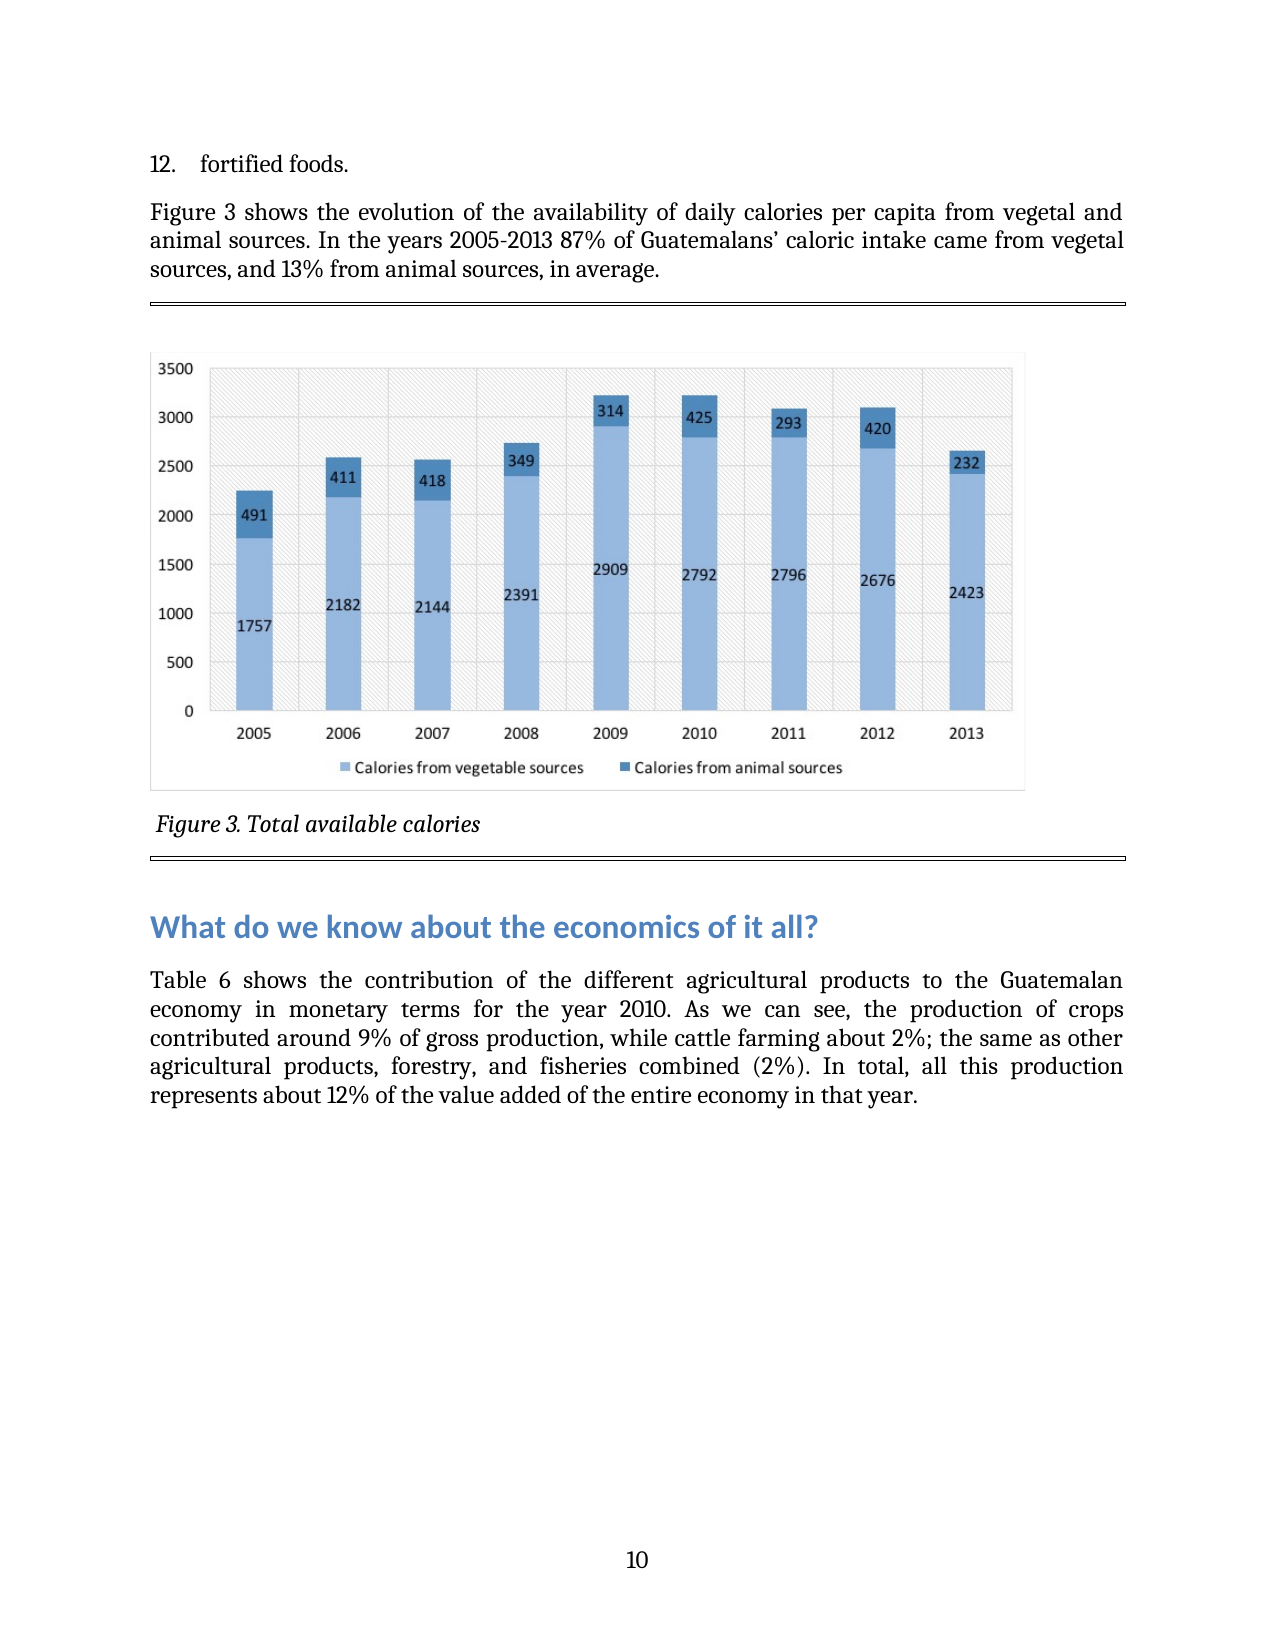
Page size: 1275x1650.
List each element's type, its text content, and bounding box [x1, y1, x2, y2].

text Figure 3 shows the evolution of the availability of daily calories per capita from vegetal and animal sources. In the years 2005-2013 87% of Guatemalans’ caloric intake came from vegetal sources, and 13% from animal sources, in average. [150, 197, 1125, 284]
subtitle What do we know about the economics of it all? [150, 907, 1125, 947]
list fortified foods. [150, 150, 1125, 179]
picture [150, 352, 1025, 791]
text Table 6 shows the contribution of the different agricultural products to the Guatemalan economy in monetary terms for the year 2010. As we can see, the production of crops contributed around 9% of gross production, while cattle farming about 2%; the same as other agricultural products, forestry, and fisheries combined (2%). In total, all this production represents about 12% of the value added of the entire economy in that year. [150, 966, 1125, 1110]
text Figure 3. Total available calories [150, 809, 1125, 838]
